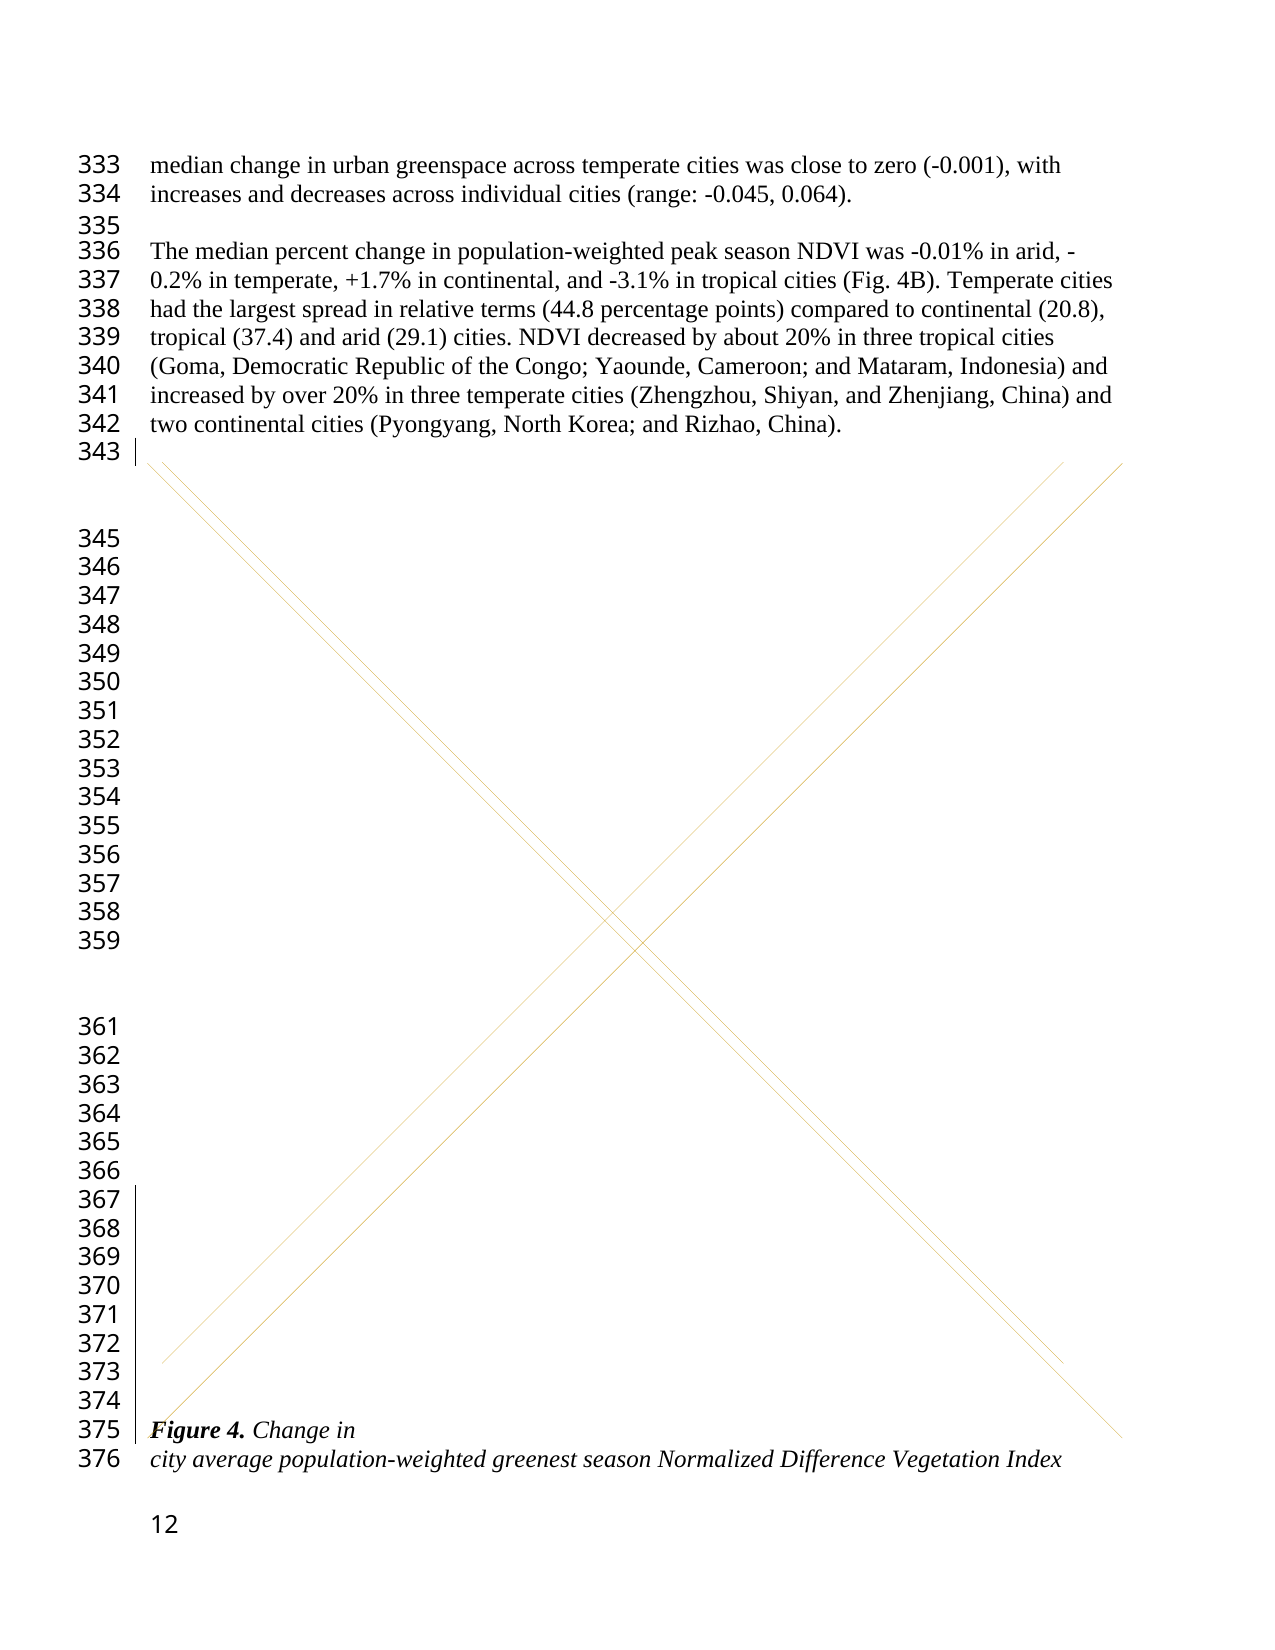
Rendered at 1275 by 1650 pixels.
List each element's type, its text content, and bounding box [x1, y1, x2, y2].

text The median percent change in population-weighted peak season NDVI was -0.01% in arid, -0.2% in temperate, +1.7% in continental, and -3.1% in tropical cities (Fig. 4B). Temperate cities had the largest spread in relative terms (44.8 percentage points) compared to continental (20.8), tropical (37.4) and arid (29.1) cities. NDVI decreased by about 20% in three tropical cities (Goma, Democratic Republic of the Congo; Yaounde, Cameroon; and Mataram, Indonesia) and increased by over 20% in three temperate cities (Zhengzhou, Shiyan, and Zhenjiang, China) and two continental cities (Pyongyang, North Korea; and Rizhao, China). [150, 236, 1125, 437]
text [150, 1415, 1125, 1472]
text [150, 150, 1125, 207]
